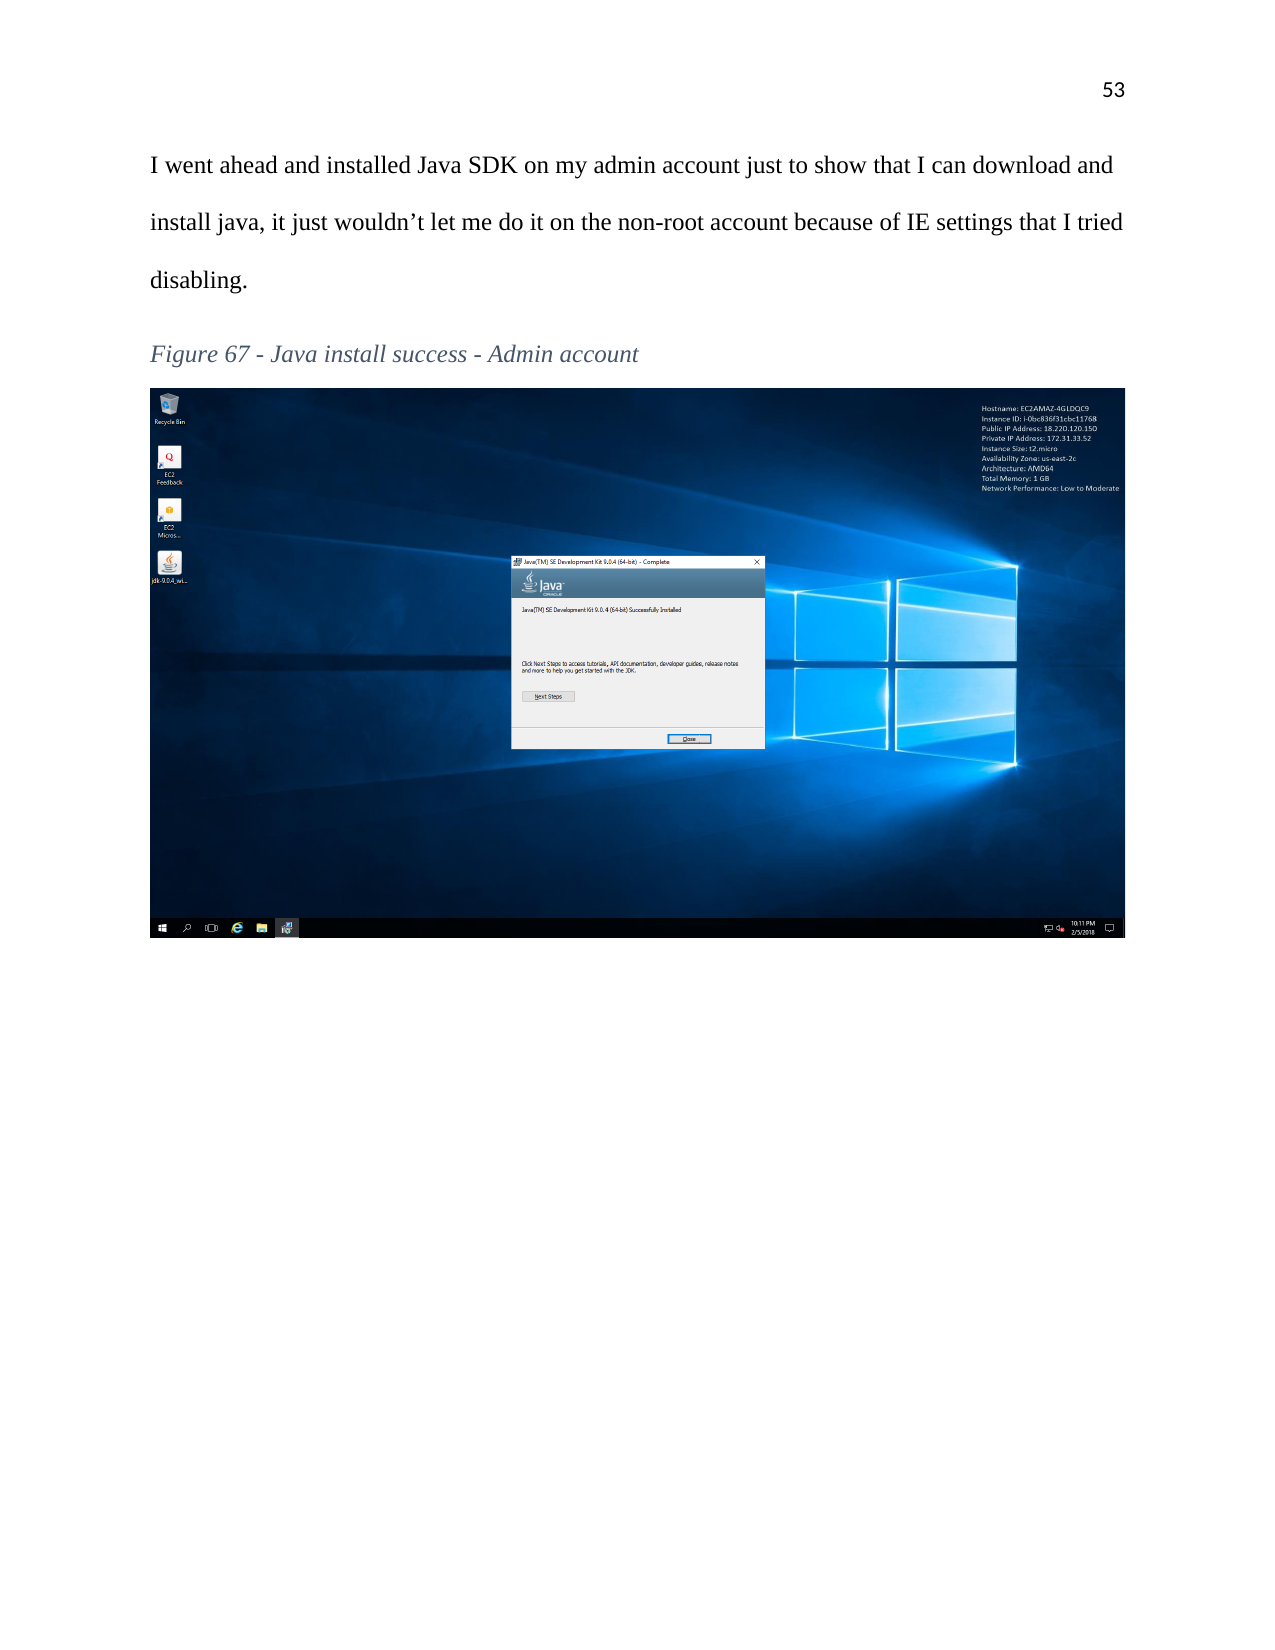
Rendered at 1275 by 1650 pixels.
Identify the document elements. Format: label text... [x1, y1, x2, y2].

text I went ahead and installed Java SDK on my admin account just to show that I can download and install java, it just wouldn’t let me do it on the non-root account because of IE settings that I tried disabling. [150, 150, 1125, 294]
text Figure 67 - Java install success - Admin account [150, 339, 1125, 368]
picture [150, 388, 1125, 938]
